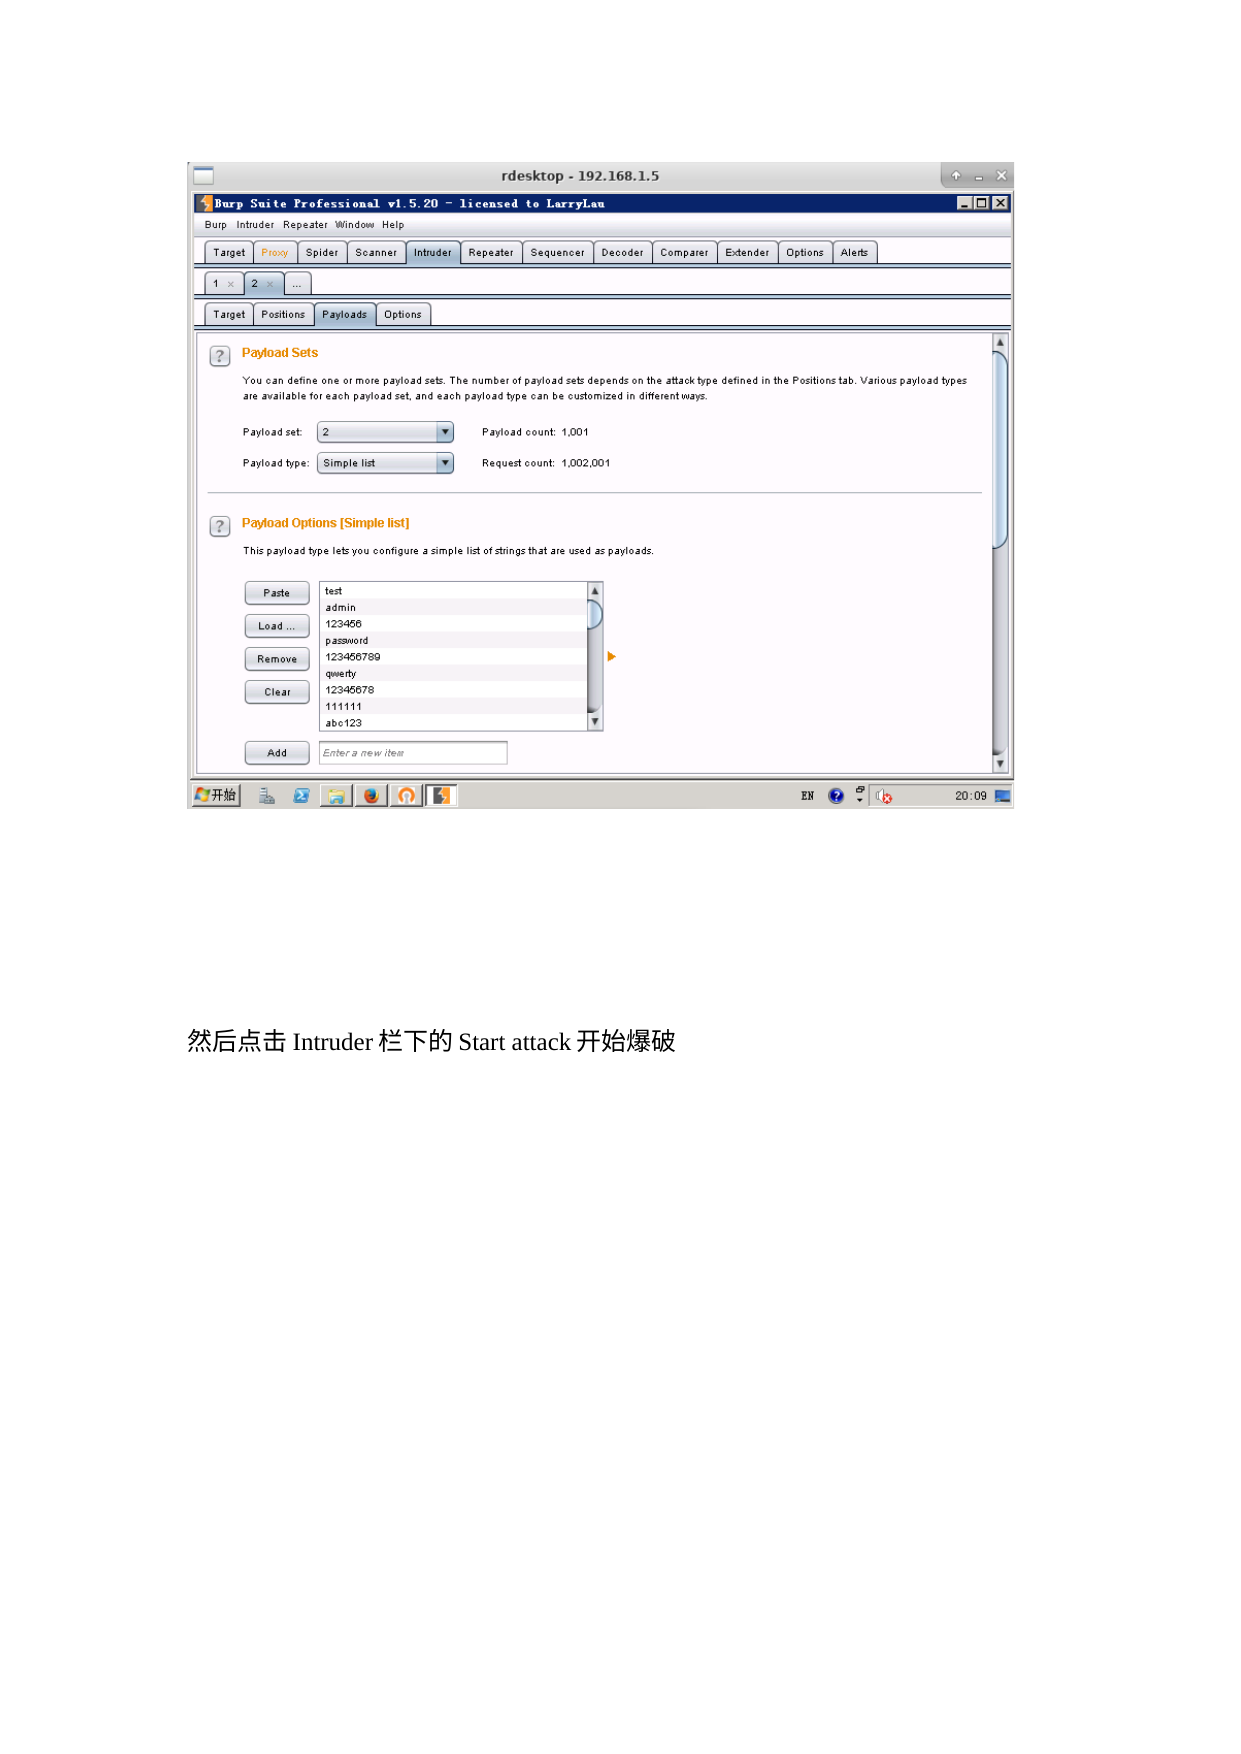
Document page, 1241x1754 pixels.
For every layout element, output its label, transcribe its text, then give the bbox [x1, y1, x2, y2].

picture [187, 162, 1015, 809]
text 然后点击Intruder栏下的Start attack开始爆破 [187, 1007, 1053, 1072]
